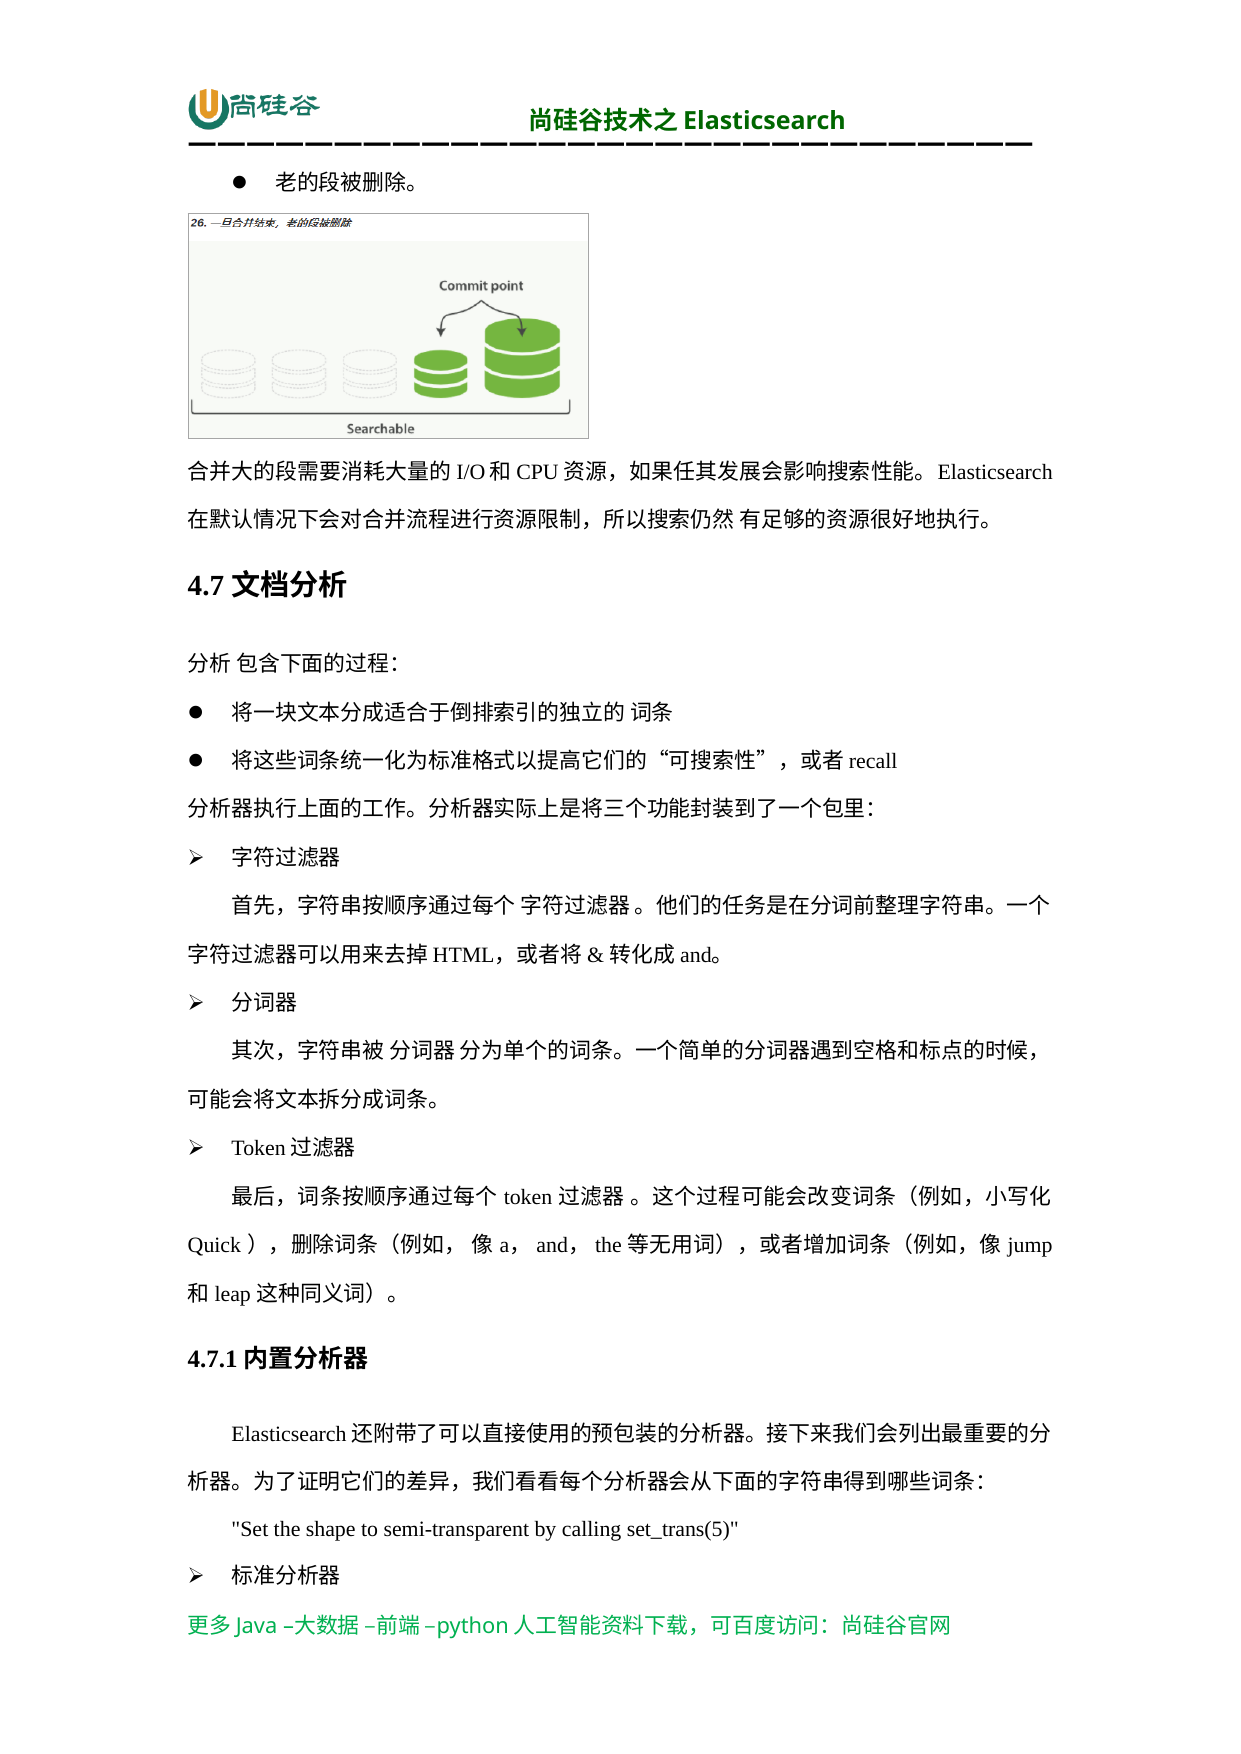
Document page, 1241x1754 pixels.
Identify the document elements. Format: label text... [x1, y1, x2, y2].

picture [187, 88, 320, 130]
subtitle 4.7 文档分析 [187, 550, 1053, 615]
list 合并大的段需要消耗大量的I/O和CPU资源，如果任其发展会影响搜索性能。Elasticsearch在默认情况下会对合并流程进行资源限制，所以搜索仍然 有足够的资源很好地执行。 [187, 453, 1053, 534]
list "Set the shape to semi-transparent by calling set_trans(5)" [187, 1512, 1053, 1545]
list 分词器 [187, 984, 1053, 1017]
list 最后，词条按顺序通过每个 token 过滤器 。这个过程可能会改变词条（例如，小写化 Quick ），删除词条（例如， 像 a， and， the 等无用词），或者增加词条（例如，像 jump 和 leap 这种同义词）。 [187, 1178, 1053, 1308]
list 字符过滤器 [187, 839, 1053, 872]
list 将这些词条统一化为标准格式以提高它们的“可搜索性”，或者 recall [187, 742, 1053, 775]
list Token过滤器 [187, 1130, 1053, 1162]
list 老的段被删除。 [231, 165, 1053, 197]
list 分析器执行上面的工作。分析器实际上是将三个功能封装到了一个包里： [187, 791, 1053, 823]
list 其次，字符串被 分词器 分为单个的词条。一个简单的分词器遇到空格和标点的时候，可能会将文本拆分成词条。 [187, 1033, 1053, 1114]
list 标准分析器 [187, 1557, 1053, 1590]
list 分析 包含下面的过程： [187, 646, 1053, 678]
picture [189, 214, 588, 438]
subtitle 4.7.1 内置分析器 [187, 1324, 1053, 1389]
list Elasticsearch还附带了可以直接使用的预包装的分析器。接下来我们会列出最重要的分析器。为了证明它们的差异，我们看看每个分析器会从下面的字符串得到哪些词条： [187, 1415, 1053, 1496]
list 将一块文本分成适合于倒排索引的独立的 词条 [187, 694, 1053, 727]
text 首先，字符串按顺序通过每个 字符过滤器 。他们的任务是在分词前整理字符串。一个字符过滤器可以用来去掉HTML，或者将 & 转化成 and。 [187, 887, 1053, 969]
